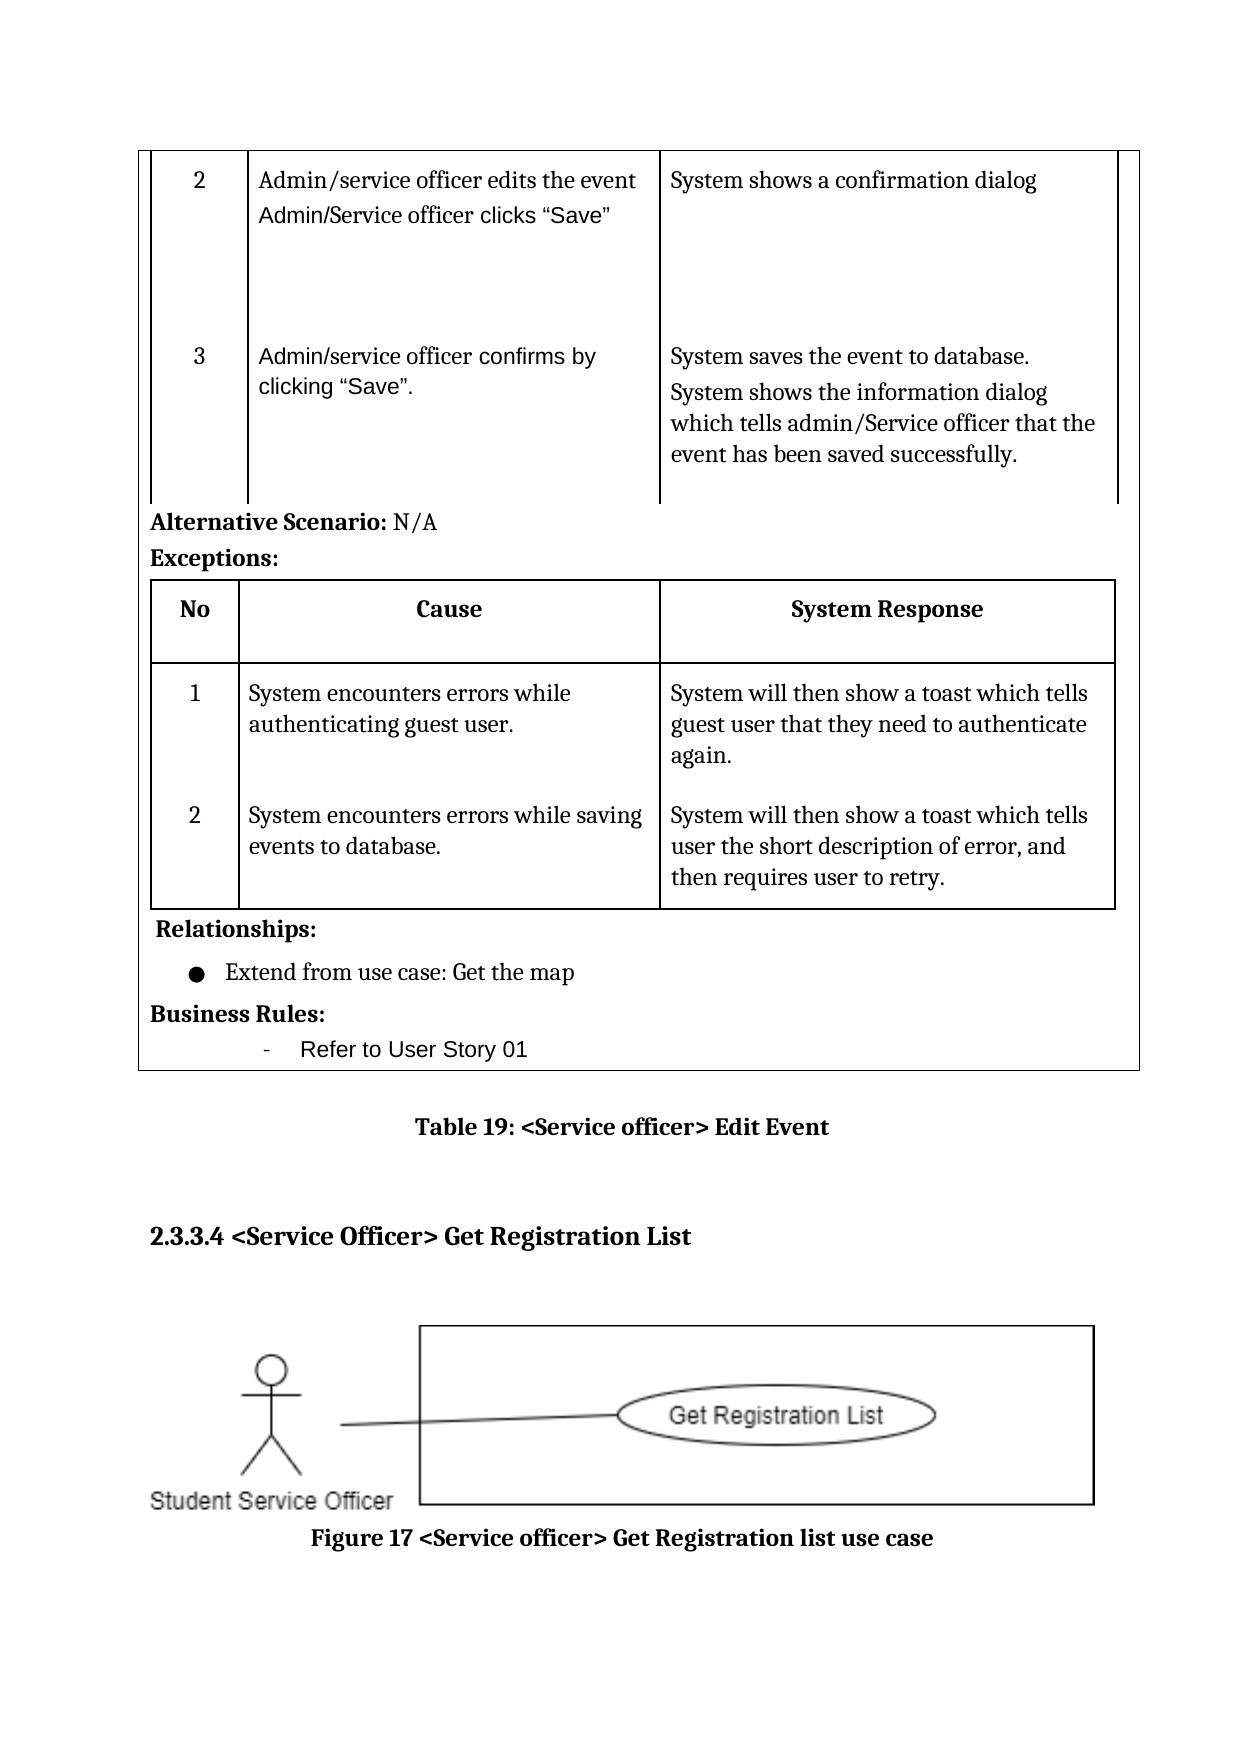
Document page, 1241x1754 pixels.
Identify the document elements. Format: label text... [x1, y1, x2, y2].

picture [150, 1325, 1095, 1518]
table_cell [139, 151, 1139, 1070]
subtitle 2.3.3.4 <Service Officer> Get Registration List [150, 1221, 1094, 1252]
text Figure 17 <Service officer> Get Registration list use case [150, 1523, 1094, 1552]
text Table 19: <Service officer> Edit Event [150, 1113, 1094, 1142]
